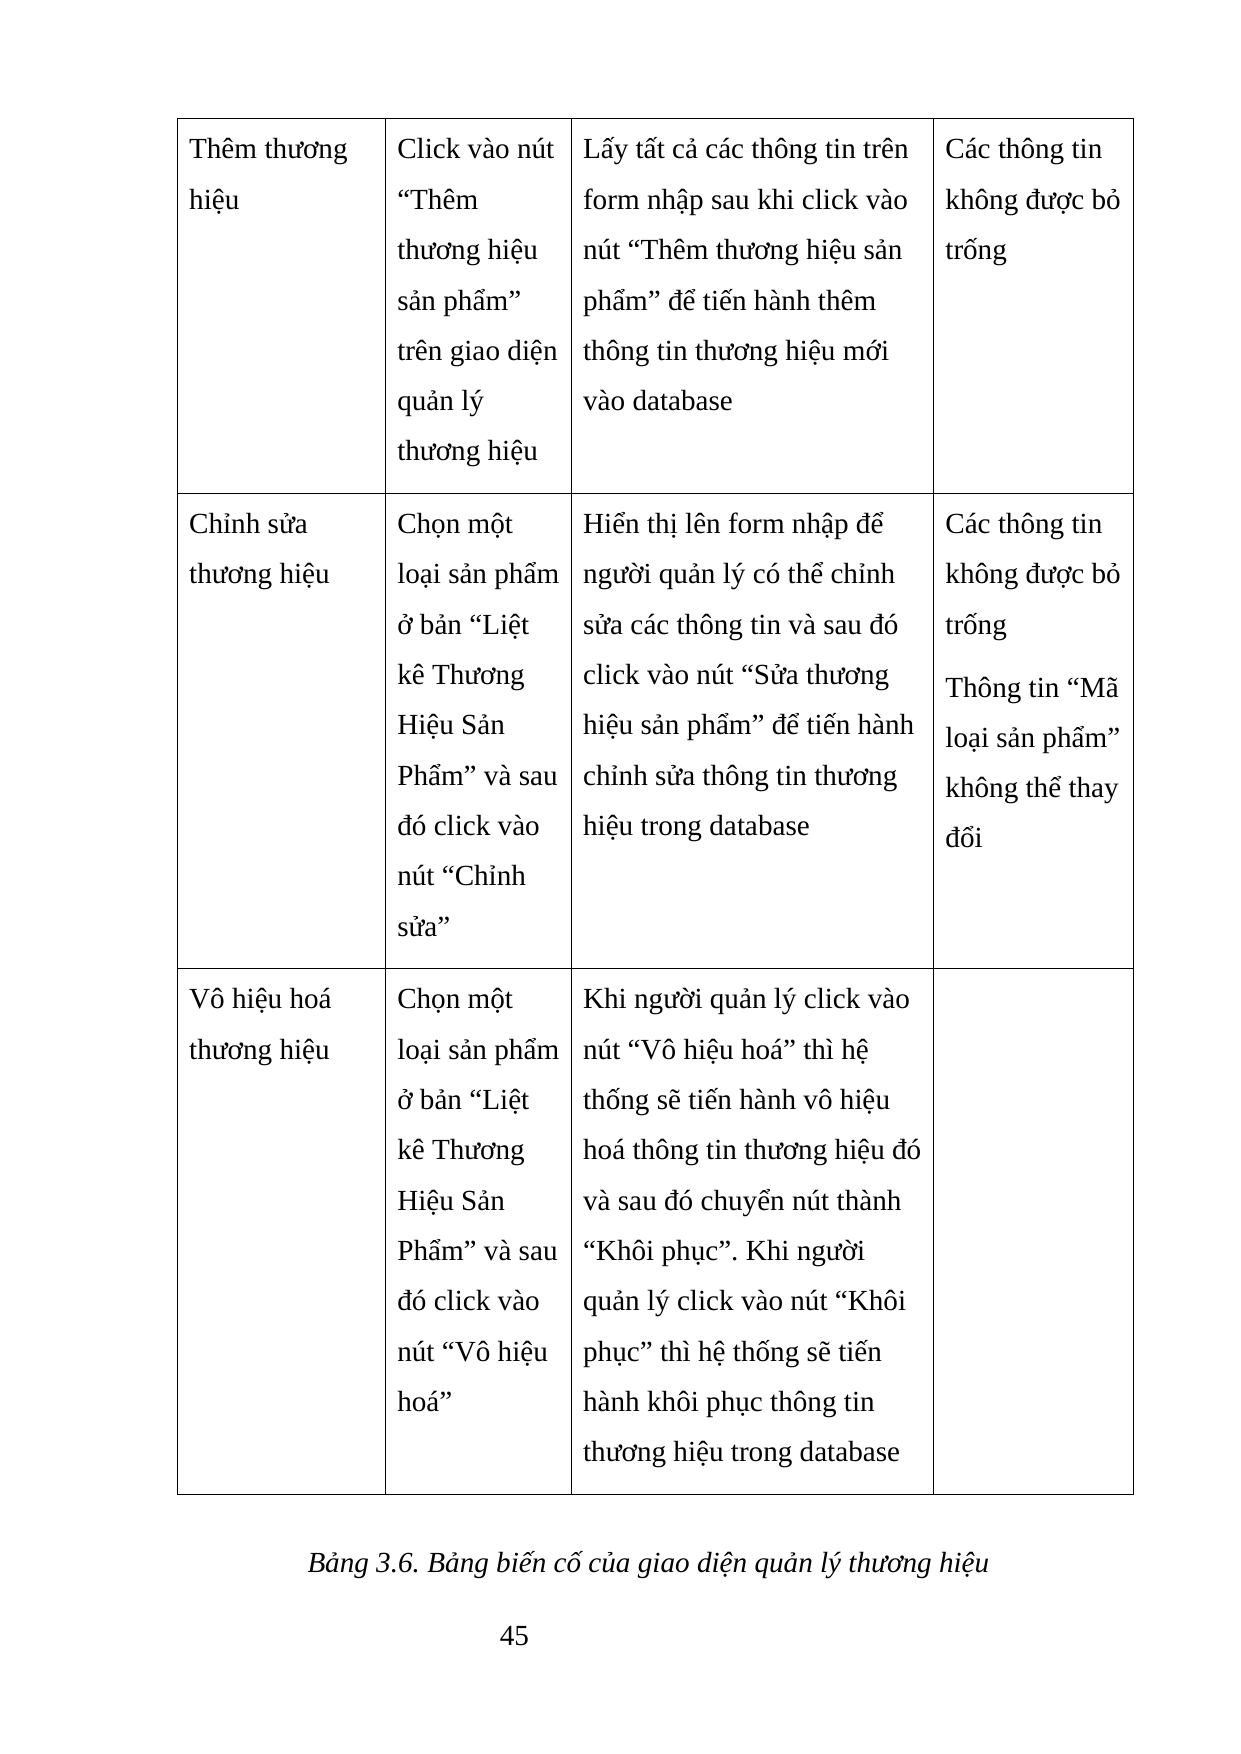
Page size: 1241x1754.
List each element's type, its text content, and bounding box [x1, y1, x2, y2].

table_cell Khi người quản lý click vào nút “Vô hiệu hoá” thì hệ thống sẽ tiến hành vô hiệu hoá thông tin thương hiệu đó và sau đó chuyển nút thành “Khôi phục”. Khi người quản lý click vào nút “Khôi phục” thì hệ thống sẽ tiến hành khôi phục thông tin thương hiệu trong database [572, 969, 933, 1493]
table_cell [934, 969, 1133, 1493]
table_cell Hiển thị lên form nhập để người quản lý có thể chỉnh sửa các thông tin và sau đó click vào nút “Sửa thương hiệu sản phẩm” để tiến hành chỉnh sửa thông tin thương hiệu trong database [572, 494, 933, 968]
table_cell Lấy tất cả các thông tin trên form nhập sau khi click vào nút “Thêm thương hiệu sản phẩm” để tiến hành thêm thông tin thương hiệu mới vào database [572, 119, 933, 493]
table_cell Chọn một loại sản phẩm ở bản “Liệt kê Thương Hiệu Sản Phẩm” và sau đó click vào nút “Chỉnh sửa” [386, 494, 571, 968]
table_cell Chọn một loại sản phẩm ở bản “Liệt kê Thương Hiệu Sản Phẩm” và sau đó click vào nút “Vô hiệu hoá” [386, 969, 571, 1493]
table_cell Vô hiệu hoá thương hiệu [178, 969, 385, 1493]
table_cell Các thông tin không được bỏ trống Thông tin “Mã loại sản phẩm” không thể thay đổi [934, 494, 1133, 968]
table_cell Các thông tin không được bỏ trống [934, 119, 1133, 493]
table_cell Click vào nút “Thêm thương hiệu sản phẩm” trên giao diện quản lý thương hiệu [386, 119, 571, 493]
table_cell Chỉnh sửa thương hiệu [178, 494, 385, 968]
table_cell Thêm thương hiệu [178, 119, 385, 493]
text Bảng 3.6. Bảng biến cố của giao diện quản lý thương hiệu [177, 1545, 1122, 1578]
